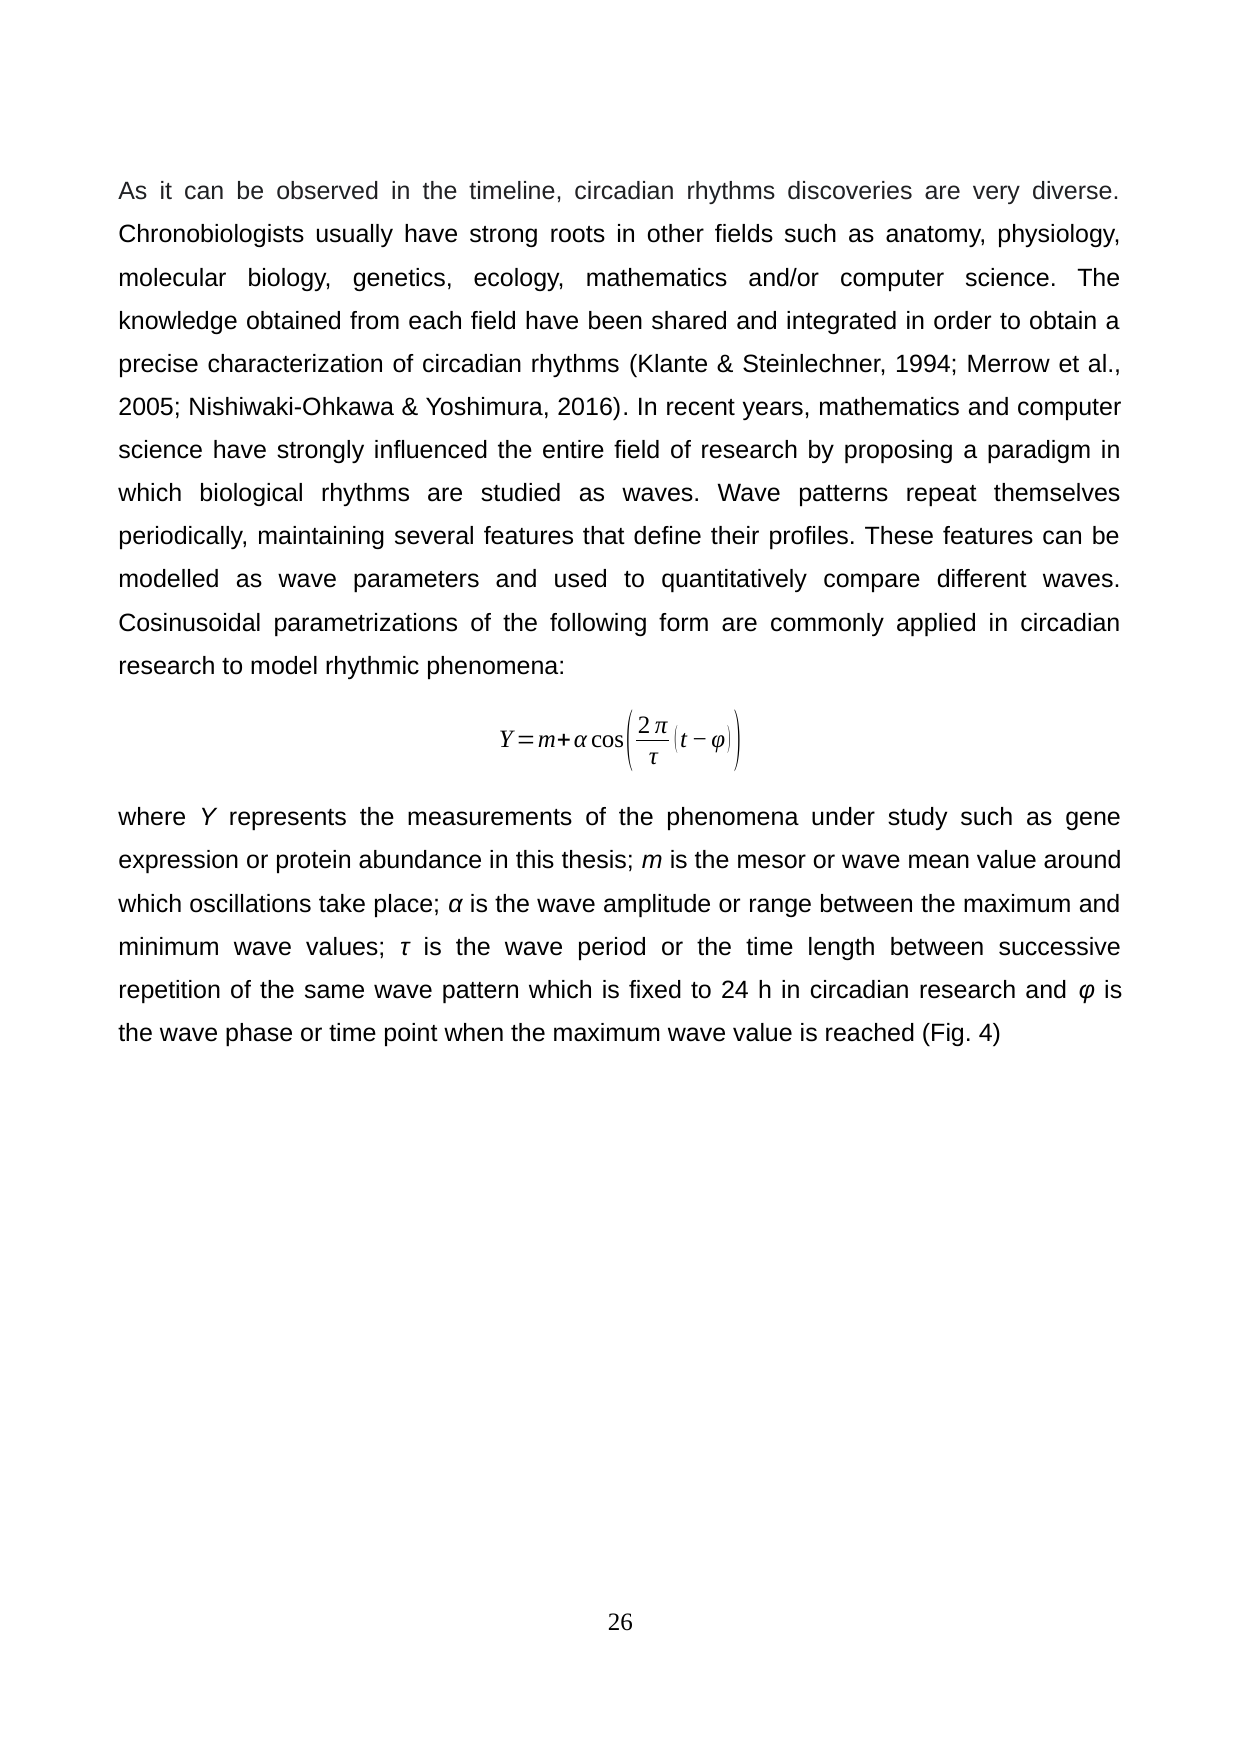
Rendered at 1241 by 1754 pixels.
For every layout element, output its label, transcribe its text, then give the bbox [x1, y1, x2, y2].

text As it can be observed in the timeline, circadian rhythms discoveries are very diverse. Chronobiologists usually have strong roots in other fields such as anatomy, physiology, molecular biology, genetics, ecology, mathematics and/or computer science. The knowledge obtained from each field have been shared and integrated in order to obtain a precise characterization of circadian rhythms (Klante & Steinlechner, 1994; Merrow et al., 2005; Nishiwaki-Ohkawa & Yoshimura, 2016)⁠. In recent years, mathematics and computer science have strongly influenced the entire field of research by proposing a paradigm in which biological rhythms are studied as waves. Wave patterns repeat themselves periodically, maintaining several features that define their profiles. These features can be modelled as wave parameters and used to quantitatively compare different waves. Cosinusoidal parametrizations of the following form are commonly applied in circadian research to model rhythmic phenomena: [118, 176, 1122, 679]
text where Y represents the measurements of the phenomena under study such as gene expression or protein abundance in this thesis; m is the mesor or wave mean value around which oscillations take place; α is the wave amplitude or range between the maximum and minimum wave values; τ is the wave period or the time length between successive repetition of the same wave pattern which is fixed to 24 h in circadian research and φ is the wave phase or time point when the maximum wave value is reached (Fig. 4) [118, 802, 1122, 1047]
